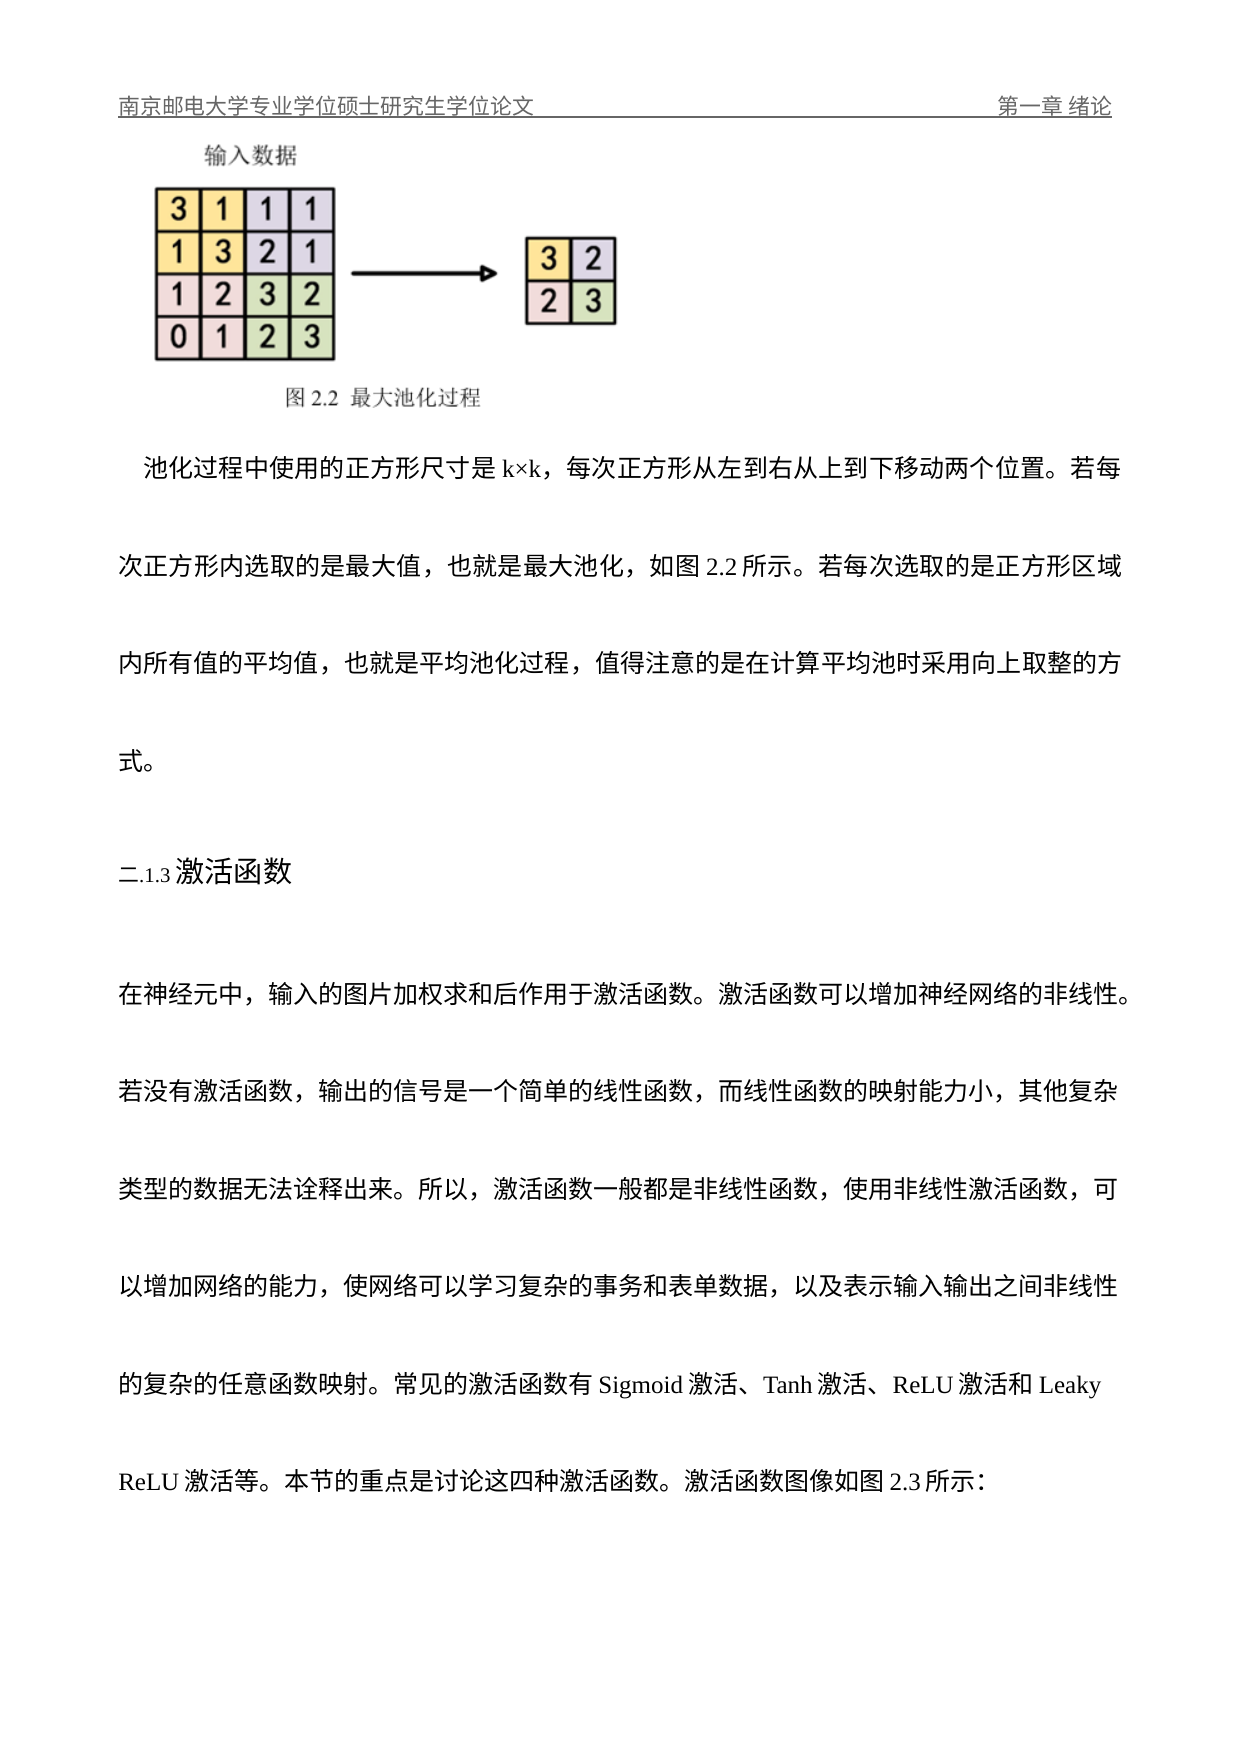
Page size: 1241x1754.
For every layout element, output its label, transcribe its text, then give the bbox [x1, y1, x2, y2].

text 激活函数 [118, 837, 1122, 902]
text 池化过程中使用的正方形尺寸是k×k，每次正方形从左到右从上到下移动两个位置。若每次正方形内选取的是最大值，也就是最大池化，如图2.2所示。若每次选取的是正方形区域内所有值的平均值，也就是平均池化过程，值得注意的是在计算平均池时采用向上取整的方式。 [118, 434, 1122, 792]
text 在神经元中，输入的图片加权求和后作用于激活函数。激活函数可以增加神经网络的非线性。若没有激活函数，输出的信号是一个简单的线性函数，而线性函数的映射能力小，其他复杂类型的数据无法诠释出来。所以，激活函数一般都是非线性函数，使用非线性激活函数，可以增加网络的能力，使网络可以学习复杂的事务和表单数据，以及表示输入输出之间非线性的复杂的任意函数映射。常见的激活函数有Sigmoid激活、Tanh激活、ReLU激活和Leaky ReLU激活等。本节的重点是讨论这四种激活函数。激活函数图像如图2.3所示： [118, 960, 1122, 1512]
picture [118, 129, 685, 418]
